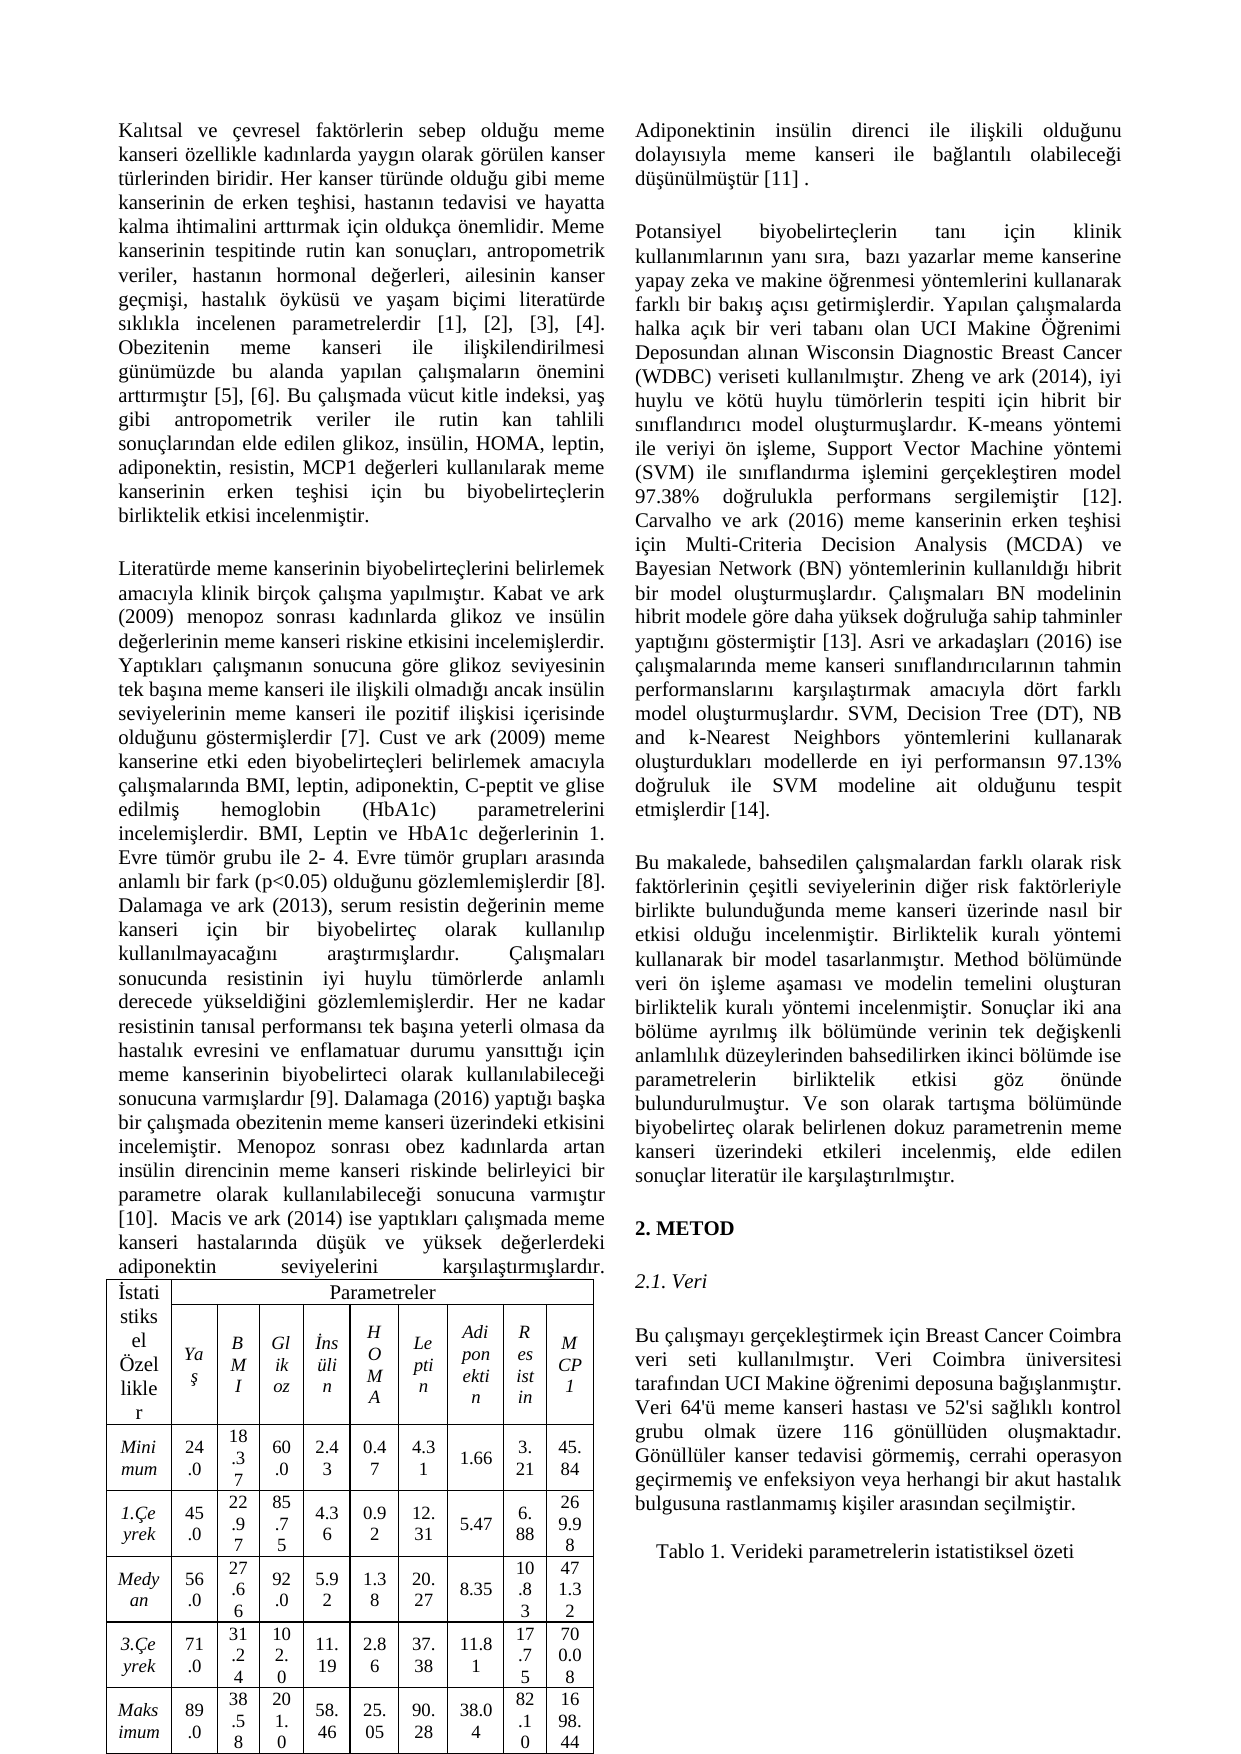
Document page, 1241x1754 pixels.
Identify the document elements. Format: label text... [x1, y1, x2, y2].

table_cell 5.92 [304, 1557, 349, 1621]
table_cell 4.36 [304, 1491, 349, 1556]
table_cell 6.88 [504, 1491, 546, 1556]
table_cell 2.86 [351, 1623, 398, 1687]
table_cell 45.84 [547, 1425, 593, 1490]
table_cell 92.0 [260, 1557, 303, 1621]
text 2.1. Veri [635, 1269, 1122, 1293]
table_cell 1.38 [351, 1557, 398, 1621]
table_cell 0.92 [351, 1491, 398, 1556]
table_cell 85.75 [260, 1491, 303, 1556]
table_cell 12.31 [399, 1491, 447, 1556]
table_cell 25.05 [351, 1688, 398, 1753]
table_cell Adiponektin [448, 1305, 503, 1424]
table_cell 201.0 [260, 1688, 303, 1753]
table_cell 58.46 [304, 1688, 349, 1753]
table_header İstatistiksel Özellikler [107, 1280, 171, 1424]
table_cell 31.24 [218, 1623, 259, 1687]
table_cell 60.0 [260, 1425, 303, 1490]
table_cell 102.0 [260, 1623, 303, 1687]
text Potansiyel biyobelirteçlerin tanı için klinik kullanımlarının yanı sıra, bazı yazarlar meme kanserine yapay zeka ve makine öğrenmesi yöntemlerini kullanarak farklı bir bakış açısı getirmişlerdir. Yapılan çalışmalarda halka açık bir veri tabanı olan UCI Makine Öğrenimi Deposundan alınan Wisconsin Diagnostic Breast Cancer (WDBC) veriseti kullanılmıştır. Zheng ve ark (2014), iyi huylu ve kötü huylu tümörlerin tespiti için hibrit bir sınıflandırıcı model oluşturmuşlardır. K-means yöntemi ile veriyi ön işleme, Support Vector Machine yöntemi (SVM) ile sınıflandırma işlemini gerçekleştiren model 97.38% doğrulukla performans sergilemiştir [12]. Carvalho ve ark (2016) meme kanserinin erken teşhisi için Multi-Criteria Decision Analysis (MCDA) ve Bayesian Network (BN) yöntemlerinin kullanıldığı hibrit bir model oluşturmuşlardır. Çalışmaları BN modelinin hibrit modele göre daha yüksek doğruluğa sahip tahminler yaptığını göstermiştir [13]. Asri ve arkadaşları (2016) ise çalışmalarında meme kanseri sınıflandırıcılarının tahmin performanslarını karşılaştırmak amacıyla dört farklı model oluşturmuşlardır. SVM, Decision Tree (DT), NB and k-Nearest Neighbors yöntemlerini kullanarak oluşturdukları modellerde en iyi performansın 97.13% doğruluk ile SVM modeline ait olduğunu tespit etmişlerdir [14]. [635, 219, 1122, 821]
table_cell 89.0 [172, 1688, 217, 1753]
table_cell 82.10 [504, 1688, 546, 1753]
table_cell 56.0 [172, 1557, 217, 1621]
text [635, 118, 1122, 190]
text Kalıtsal ve çevresel faktörlerin sebep olduğu meme kanseri özellikle kadınlarda yaygın olarak görülen kanser türlerinden biridir. Her kanser türünde olduğu gibi meme kanserinin de erken teşhisi, hastanın tedavisi ve hayatta kalma ihtimalini arttırmak için oldukça önemlidir. Meme kanserinin tespitinde rutin kan sonuçları, antropometrik veriler, hastanın hormonal değerleri, ailesinin kanser geçmişi, hastalık öyküsü ve yaşam biçimi literatürde sıklıkla incelenen parametrelerdir [1], [2], [3], [4]. Obezitenin meme kanseri ile ilişkilendirilmesi günümüzde bu alanda yapılan çalışmaların önemini arttırmıştır [5], [6]. Bu çalışmada vücut kitle indeksi, yaş gibi antropometrik veriler ile rutin kan tahlili sonuçlarından elde edilen glikoz, insülin, HOMA, leptin, adiponektin, resistin, MCP1 değerleri kullanılarak meme kanserinin erken teşhisi için bu biyobelirteçlerin birliktelik etkisi incelenmiştir. [118, 118, 605, 527]
table_header Parametreler [172, 1280, 593, 1304]
table_cell 45.0 [172, 1491, 217, 1556]
table_cell MCP1 [547, 1305, 593, 1424]
table_cell 17.75 [504, 1623, 546, 1687]
table_cell 18.37 [218, 1425, 259, 1490]
table_cell 11.81 [448, 1623, 503, 1687]
table_cell 10.83 [504, 1557, 546, 1621]
table_cell Minimum [107, 1425, 171, 1490]
table_cell 20.27 [399, 1557, 447, 1621]
text 2. METOD [635, 1216, 1122, 1240]
table_cell 4.31 [399, 1425, 447, 1490]
table_cell 3.21 [504, 1425, 546, 1490]
table_cell Glikoz [260, 1305, 303, 1424]
table_cell BMI [218, 1305, 259, 1424]
text Bu çalışmayı gerçekleştirmek için Breast Cancer Coimbra veri seti kullanılmıştır. Veri Coimbra üniversitesi tarafından UCI Makine öğrenimi deposuna bağışlanmıştır. Veri 64'ü meme kanseri hastası ve 52'si sağlıklı kontrol grubu olmak üzere 116 gönüllüden oluşmaktadır. Gönüllüler kanser tedavisi görmemiş, cerrahi operasyon geçirmemiş ve enfeksiyon veya herhangi bir akut hastalık bulgusuna rastlanmamış kişiler arasından seçilmiştir. [635, 1323, 1122, 1515]
table_cell HOMA [351, 1305, 398, 1424]
table_cell 8.35 [448, 1557, 503, 1621]
table_cell 2.43 [304, 1425, 349, 1490]
table_cell 3.Çeyrek [107, 1623, 171, 1687]
table_cell 24.0 [172, 1425, 217, 1490]
text Bu makalede, bahsedilen çalışmalardan farklı olarak risk faktörlerinin çeşitli seviyelerinin diğer risk faktörleriyle birlikte bulunduğunda meme kanseri üzerinde nasıl bir etkisi olduğu incelenmiştir. Birliktelik kuralı yöntemi kullanarak bir model tasarlanmıştır. Method bölümünde veri ön işleme aşaması ve modelin temelini oluşturan birliktelik kuralı yöntemi incelenmiştir. Sonuçlar iki ana bölüme ayrılmış ilk bölümünde verinin tek değişkenli anlamlılık düzeylerinden bahsedilirken ikinci bölümde ise parametrelerin birliktelik etkisi göz önünde bulundurulmuştur. Ve son olarak tartışma bölümünde biyobelirteç olarak belirlenen dokuz parametrenin meme kanseri üzerindeki etkileri incelenmiş, elde edilen sonuçlar literatür ile karşılaştırılmıştır. [635, 850, 1122, 1187]
text Literatürde meme kanserinin biyobelirteçlerini belirlemek amacıyla klinik birçok çalışma yapılmıştır. Kabat ve ark (2009) menopoz sonrası kadınlarda glikoz ve insülin değerlerinin meme kanseri riskine etkisini incelemişlerdir. Yaptıkları çalışmanın sonucuna göre glikoz seviyesinin tek başına meme kanseri ile ilişkili olmadığı ancak insülin seviyelerinin meme kanseri ile pozitif ilişkisi içerisinde olduğunu göstermişlerdir [7]. Cust ve ark (2009) meme kanserine etki eden biyobelirteçleri belirlemek amacıyla çalışmalarında BMI, leptin, adiponektin, C-peptit ve glise edilmiş hemoglobin (HbA1c) parametrelerini incelemişlerdir. BMI, Leptin ve HbA1c değerlerinin 1. Evre tümör grubu ile 2- 4. Evre tümör grupları arasında anlamlı bir fark (p<0.05) olduğunu gözlemlemişlerdir [8]. Dalamaga ve ark (2013), serum resistin değerinin meme kanseri için bir biyobelirteç olarak kullanılıp kullanılmayacağını araştırmışlardır. Çalışmaları sonucunda resistinin iyi huylu tümörlerde anlamlı derecede yükseldiğini gözlemlemişlerdir. Her ne kadar resistinin tanısal performansı tek başına yeterli olmasa da hastalık evresini ve enflamatuar durumu yansıttığı için meme kanserinin biyobelirteci olarak kullanılabileceği sonucuna varmışlardır [9]. Dalamaga (2016) yaptığı başka bir çalışmada obezitenin meme kanseri üzerindeki etkisini incelemiştir. Menopoz sonrası obez kadınlarda artan insülin direncinin meme kanseri riskinde belirleyici bir parametre olarak kullanılabileceği sonucuna varmıştır [10]. Macis ve ark (2014) ise yaptıkları çalışmada meme kanseri hastalarında düşük ve yüksek değerlerdeki adiponektin seviyelerini karşılaştırmışlardır. Adiponektinin insülin direnci ile ilişkili olduğunu dolayısıyla meme kanseri ile bağlantılı olabileceği düşünülmüştür [11] . [118, 556, 605, 1278]
table_cell 38.58 [218, 1688, 259, 1753]
table_cell 27.66 [218, 1557, 259, 1621]
table_cell Maksimum [107, 1688, 171, 1753]
table_cell Medyan [107, 1557, 171, 1621]
table_cell 0.47 [351, 1425, 398, 1490]
table_cell 269.98 [547, 1491, 593, 1556]
table_cell İnsülin [304, 1305, 349, 1424]
table_cell 22.97 [218, 1491, 259, 1556]
table_cell 11.19 [304, 1623, 349, 1687]
table_cell 700.08 [547, 1623, 593, 1687]
table_cell 37.38 [399, 1623, 447, 1687]
table_cell 38.04 [448, 1688, 503, 1753]
table_cell 90.28 [399, 1688, 447, 1753]
table_cell Leptin [399, 1305, 447, 1424]
table_cell Yaş [172, 1305, 217, 1424]
table_cell 71.0 [172, 1623, 217, 1687]
table_cell Resistin [504, 1305, 546, 1424]
table_cell 5.47 [448, 1491, 503, 1556]
text Tablo 1. Verideki parametrelerin istatistiksel özeti [594, 1539, 1122, 1563]
table_cell 1.Çeyrek [107, 1491, 171, 1556]
table_cell 1698.44 [547, 1688, 593, 1753]
table_cell 471.32 [547, 1557, 593, 1621]
table_cell 1.66 [448, 1425, 503, 1490]
